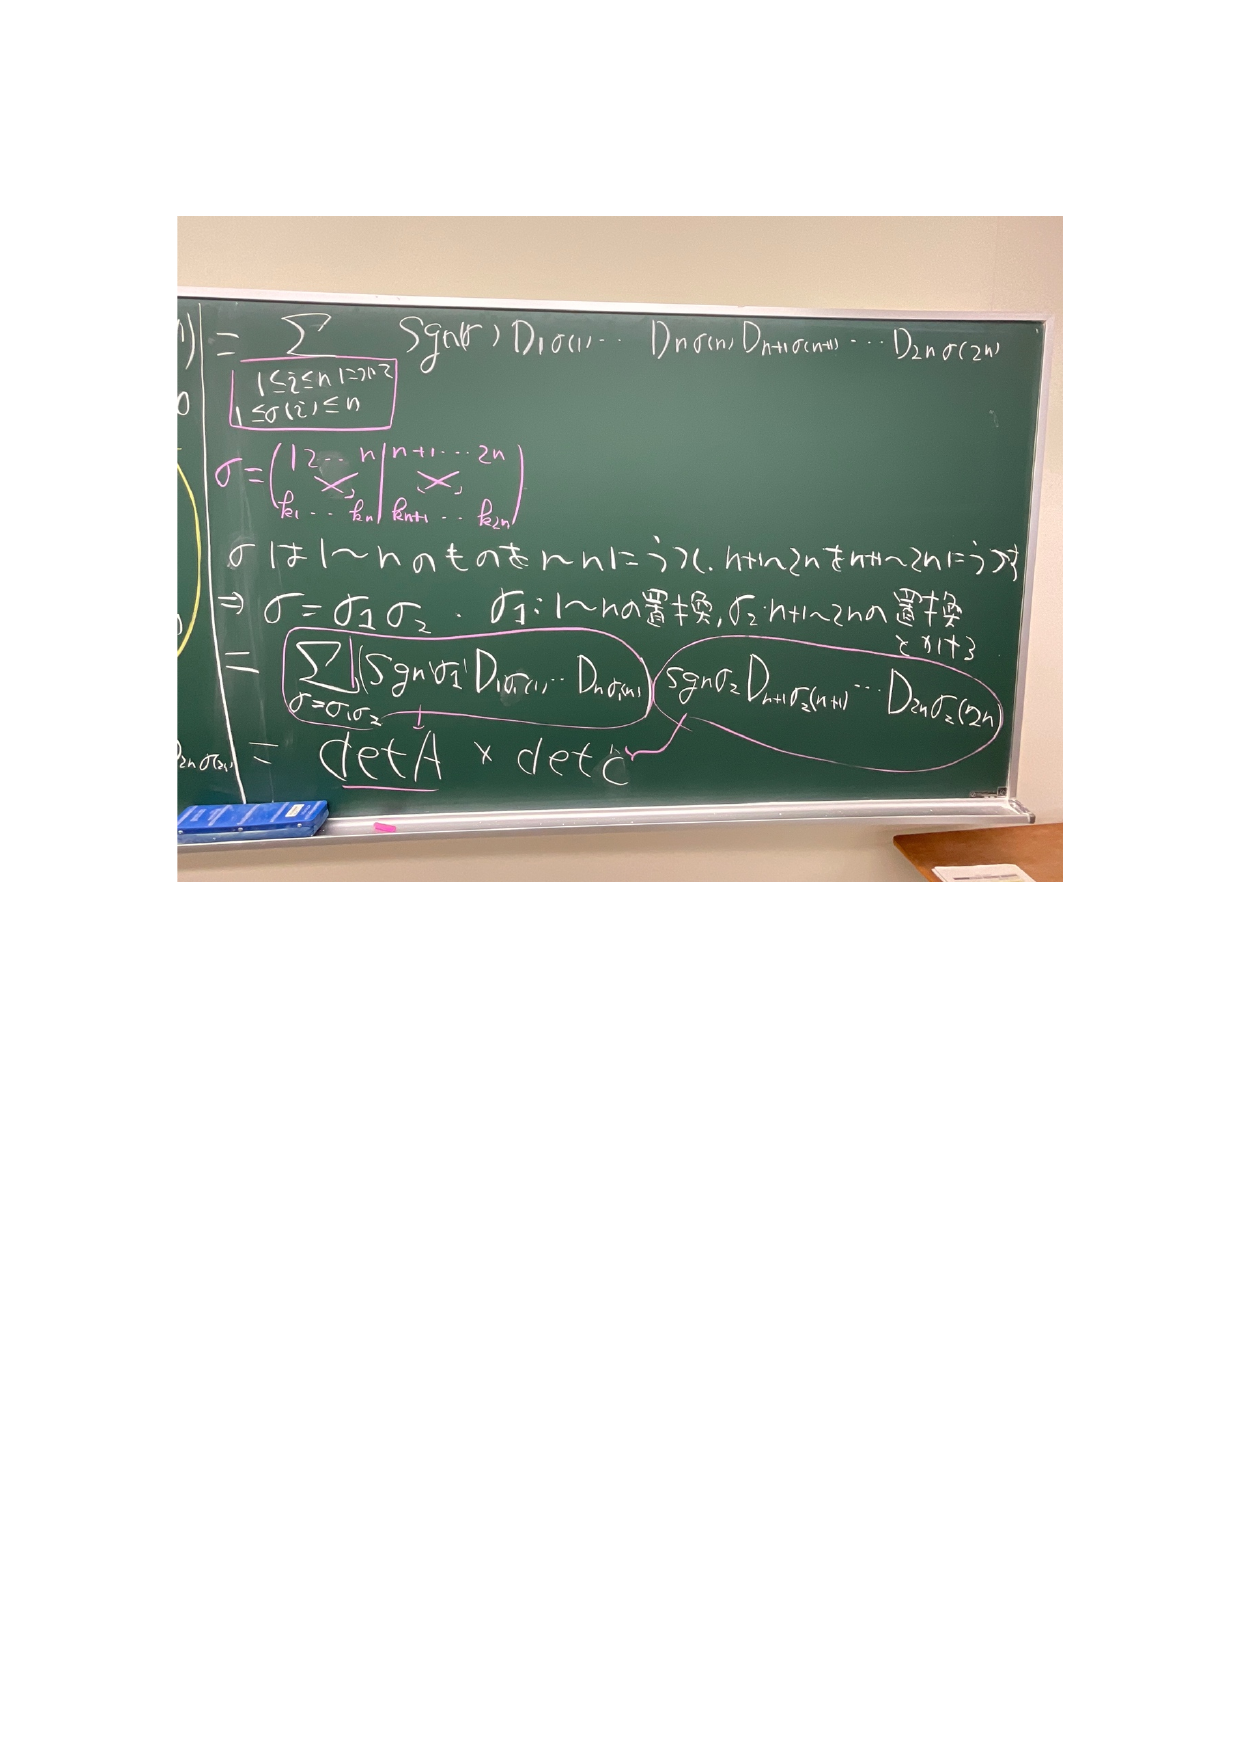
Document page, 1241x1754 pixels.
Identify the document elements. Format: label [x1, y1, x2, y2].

picture [177, 216, 1063, 882]
